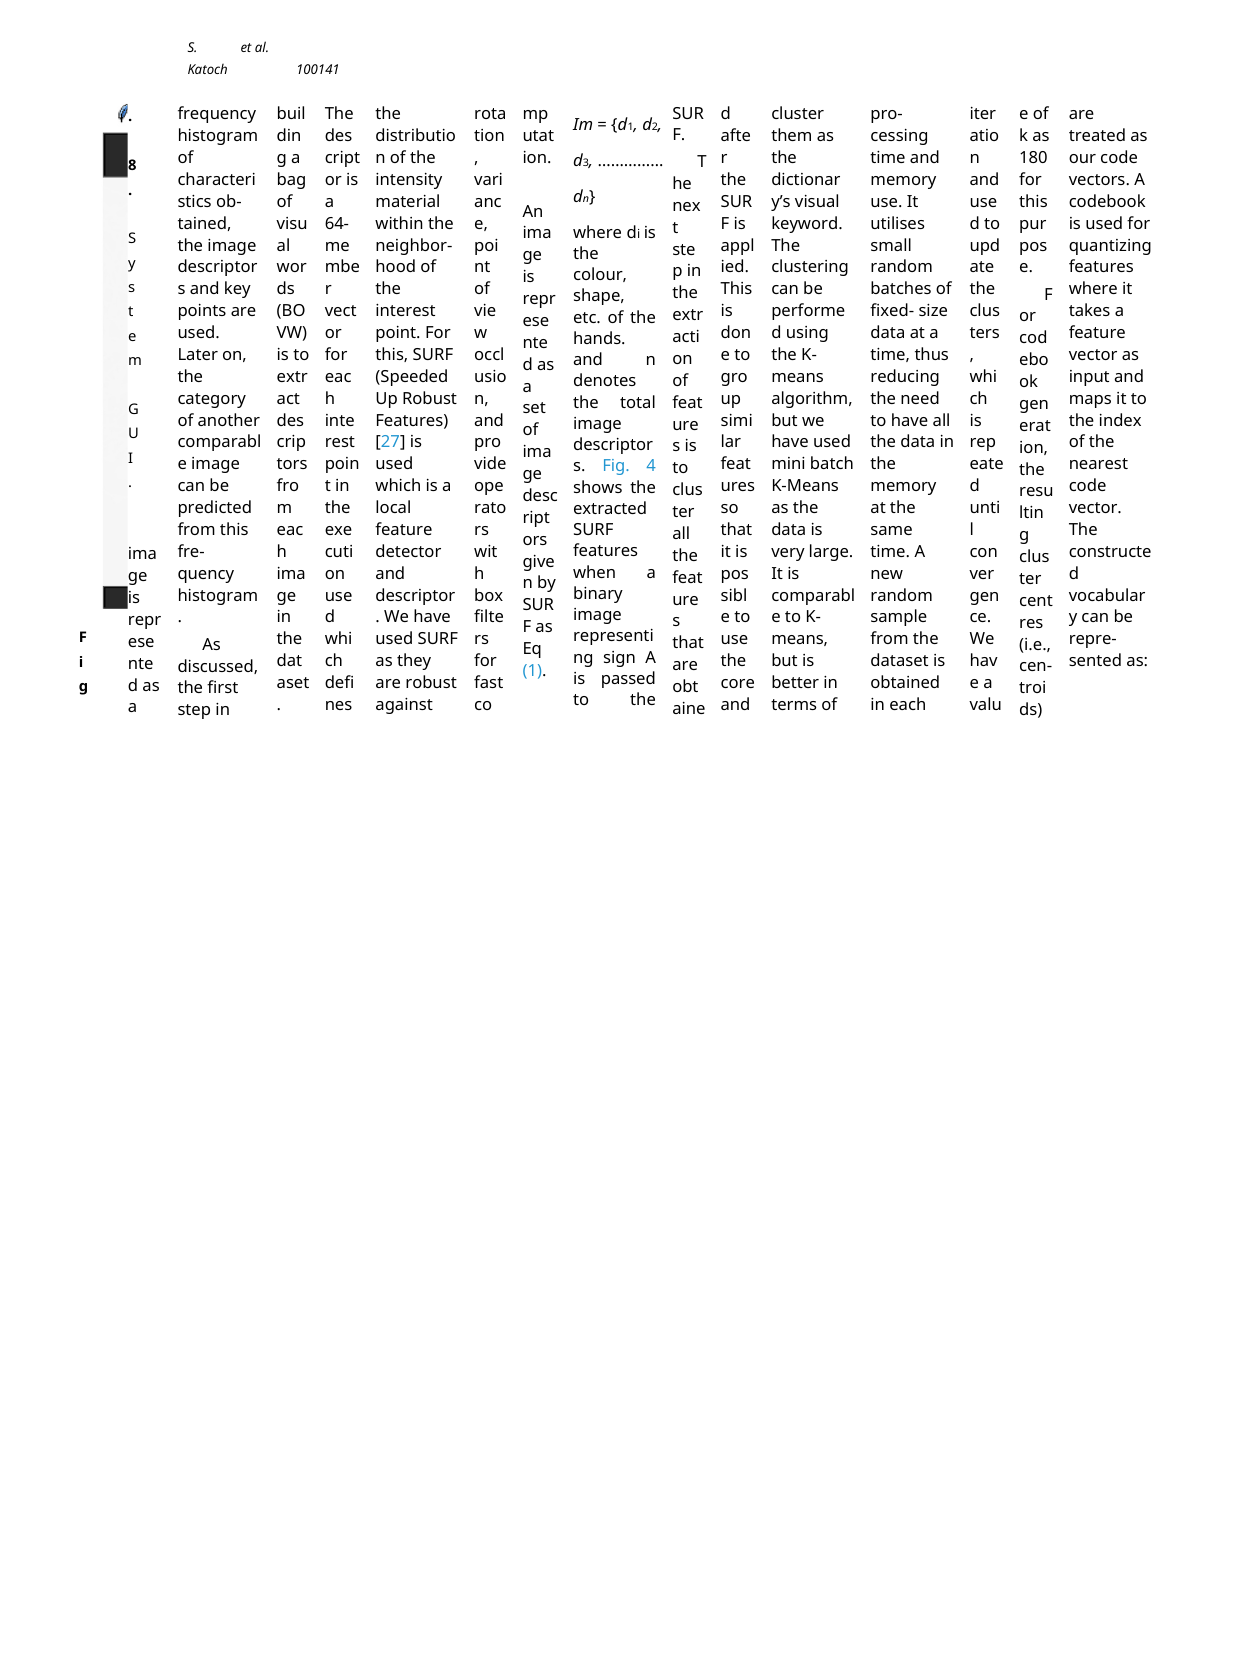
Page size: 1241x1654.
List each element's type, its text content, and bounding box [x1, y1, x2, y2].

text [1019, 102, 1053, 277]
text The next step in the extraction of features is to cluster all the features that are obtained after the SURF is applied. This is done to group similar features so that it is possible to use the core and cluster them as the dictionary’s visual keyword. The clustering can be performed using the K-means algorithm, but we have used mini batch K-Means as the data is very large. It is comparable to K-means, but is better in terms of pro-cessing time and memory use. It utilises small random batches of fixed- size data at a time, thus reducing the need to have all the data in the memory at the same time. A new random sample from the dataset is obtained in each iteration and used to update the clusters, which is repeated until convergence. We have a value of k as 180 for this purpose. [771, 102, 855, 715]
text For codebook generation, the resulting cluster centres (i.e., cen-troids) are treated as our code vectors. A codebook is used for quantizing features where it takes a feature vector as input and maps it to the index of the nearest code vector. The constructed vocabulary can be repre-sented as: [1068, 102, 1154, 671]
text The next step in the extraction of features is to cluster all the features that are obtained after the SURF is applied. This is done to group similar features so that it is possible to use the core and cluster them as the dictionary’s visual keyword. The clustering can be performed using the K-means algorithm, but we have used mini batch K-Means as the data is very large. It is comparable to K-means, but is better in terms of pro-cessing time and memory use. It utilises small random batches of fixed- size data at a time, thus reducing the need to have all the data in the memory at the same time. A new random sample from the dataset is obtained in each iteration and used to update the clusters, which is repeated until convergence. We have a value of k as 180 for this purpose. [870, 102, 954, 715]
text S. Katoch et al. Array 14 (2022) 100141 [187, 35, 404, 79]
text Im = {d1, d2, d3, ……………dn} (1) [573, 102, 672, 209]
text An image is represented as a set of image descriptors given by SURF as Eq (1). [522, 173, 558, 681]
text As discussed, the first step in building a bag of visual words (BOVW) is to extract descriptors from each image in the dataset. The descriptor is a 64-member vector for each interest point in the execution used which defines the distribution of the intensity material within the neighbor-hood of the interest point. For this, SURF (Speeded Up Robust Features) [27] is used which is a local feature detector and descriptor. We have used SURF as they are robust against rotation, variance, point of view occlusion, and provide operators with box filters for fast computation. [375, 102, 459, 715]
picture [101, 102, 128, 610]
text where di is the colour, shape, etc. of the hands. and n denotes the total image descriptors. Fig. 4 shows the extracted SURF features when a binary image representing sign A is passed to the SURF. [573, 221, 656, 710]
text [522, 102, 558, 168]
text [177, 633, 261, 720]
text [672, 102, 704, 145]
text image is represented as a frequency histogram of characteristics ob-tained, the image descriptors and key points are used. Later on, the category of another comparable image can be predicted from this fre-quency histogram. [177, 102, 261, 627]
